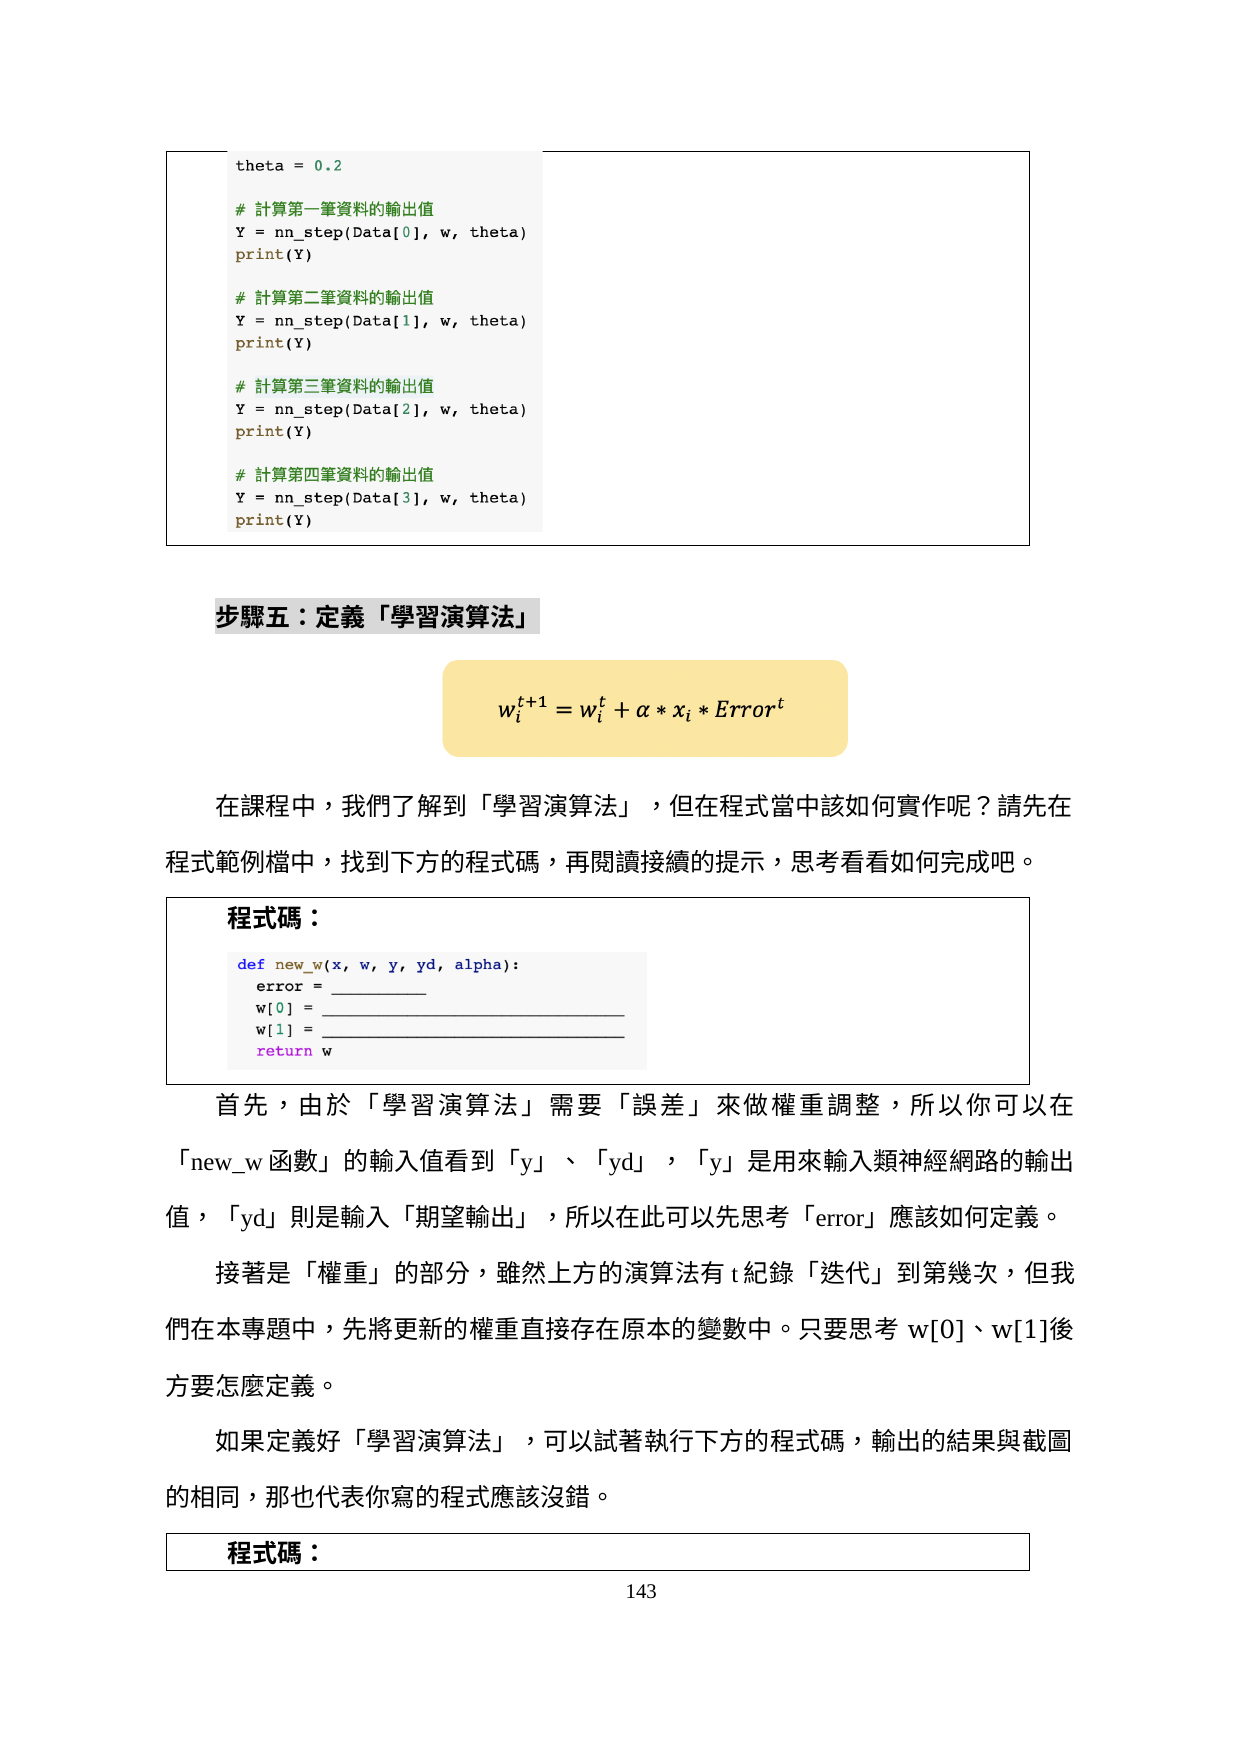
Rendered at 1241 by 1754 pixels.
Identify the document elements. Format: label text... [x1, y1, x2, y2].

text 首先，由於「學習演算法」需要「誤差」來做權重調整，所以你可以在「new_w函數」的輸入值看到「y」、「yd」，「y」是用來輸入類神經網路的輸出值，「yd」則是輸入「期望輸出」，所以在此可以先思考「error」應該如何定義。 [165, 1085, 1075, 1235]
picture [227, 151, 543, 532]
text 在課程中，我們了解到「學習演算法」，但在程式當中該如何實作呢？請先在程式範例檔中，找到下方的程式碼，再閱讀接續的提示，思考看看如何完成吧。 [165, 785, 1075, 879]
table_header 程式碼： [167, 1534, 1029, 1570]
text 步驟五：定義「學習演算法」 [165, 597, 1075, 634]
table_header 程式碼： [167, 898, 1029, 1084]
picture [227, 952, 647, 1070]
picture [430, 651, 861, 771]
table_header 程式碼： [167, 152, 1029, 545]
text 接著是「權重」的部分，雖然上方的演算法有t紀錄「迭代」到第幾次，但我們在本專題中，先將更新的權重直接存在原本的變數中。只要思考w[0]、w[1]後方要怎麼定義。 [165, 1253, 1075, 1403]
text 如果定義好「學習演算法」，可以試著執行下方的程式碼，輸出的結果與截圖的相同，那也代表你寫的程式應該沒錯。 [165, 1421, 1075, 1515]
